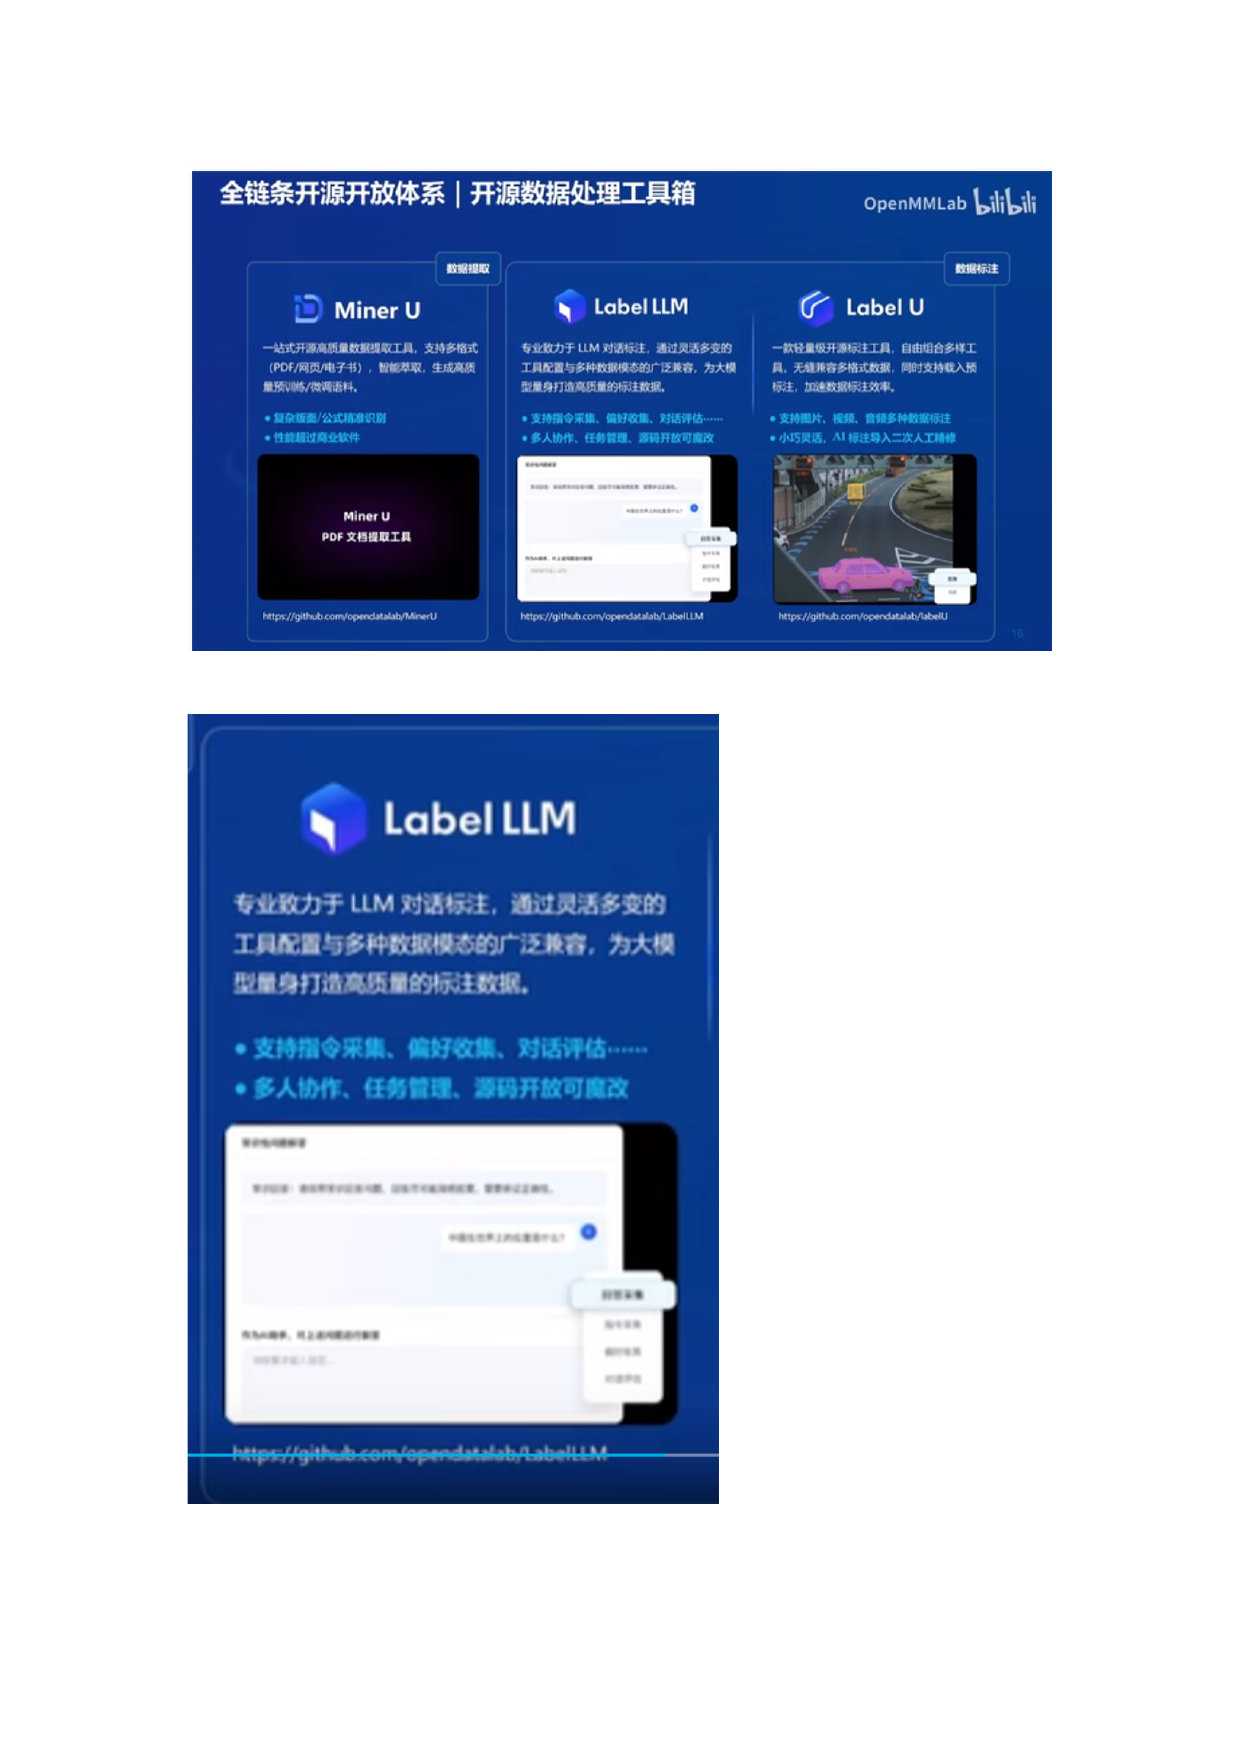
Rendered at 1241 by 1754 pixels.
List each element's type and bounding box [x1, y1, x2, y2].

picture [187, 162, 1053, 651]
picture [187, 714, 719, 1504]
